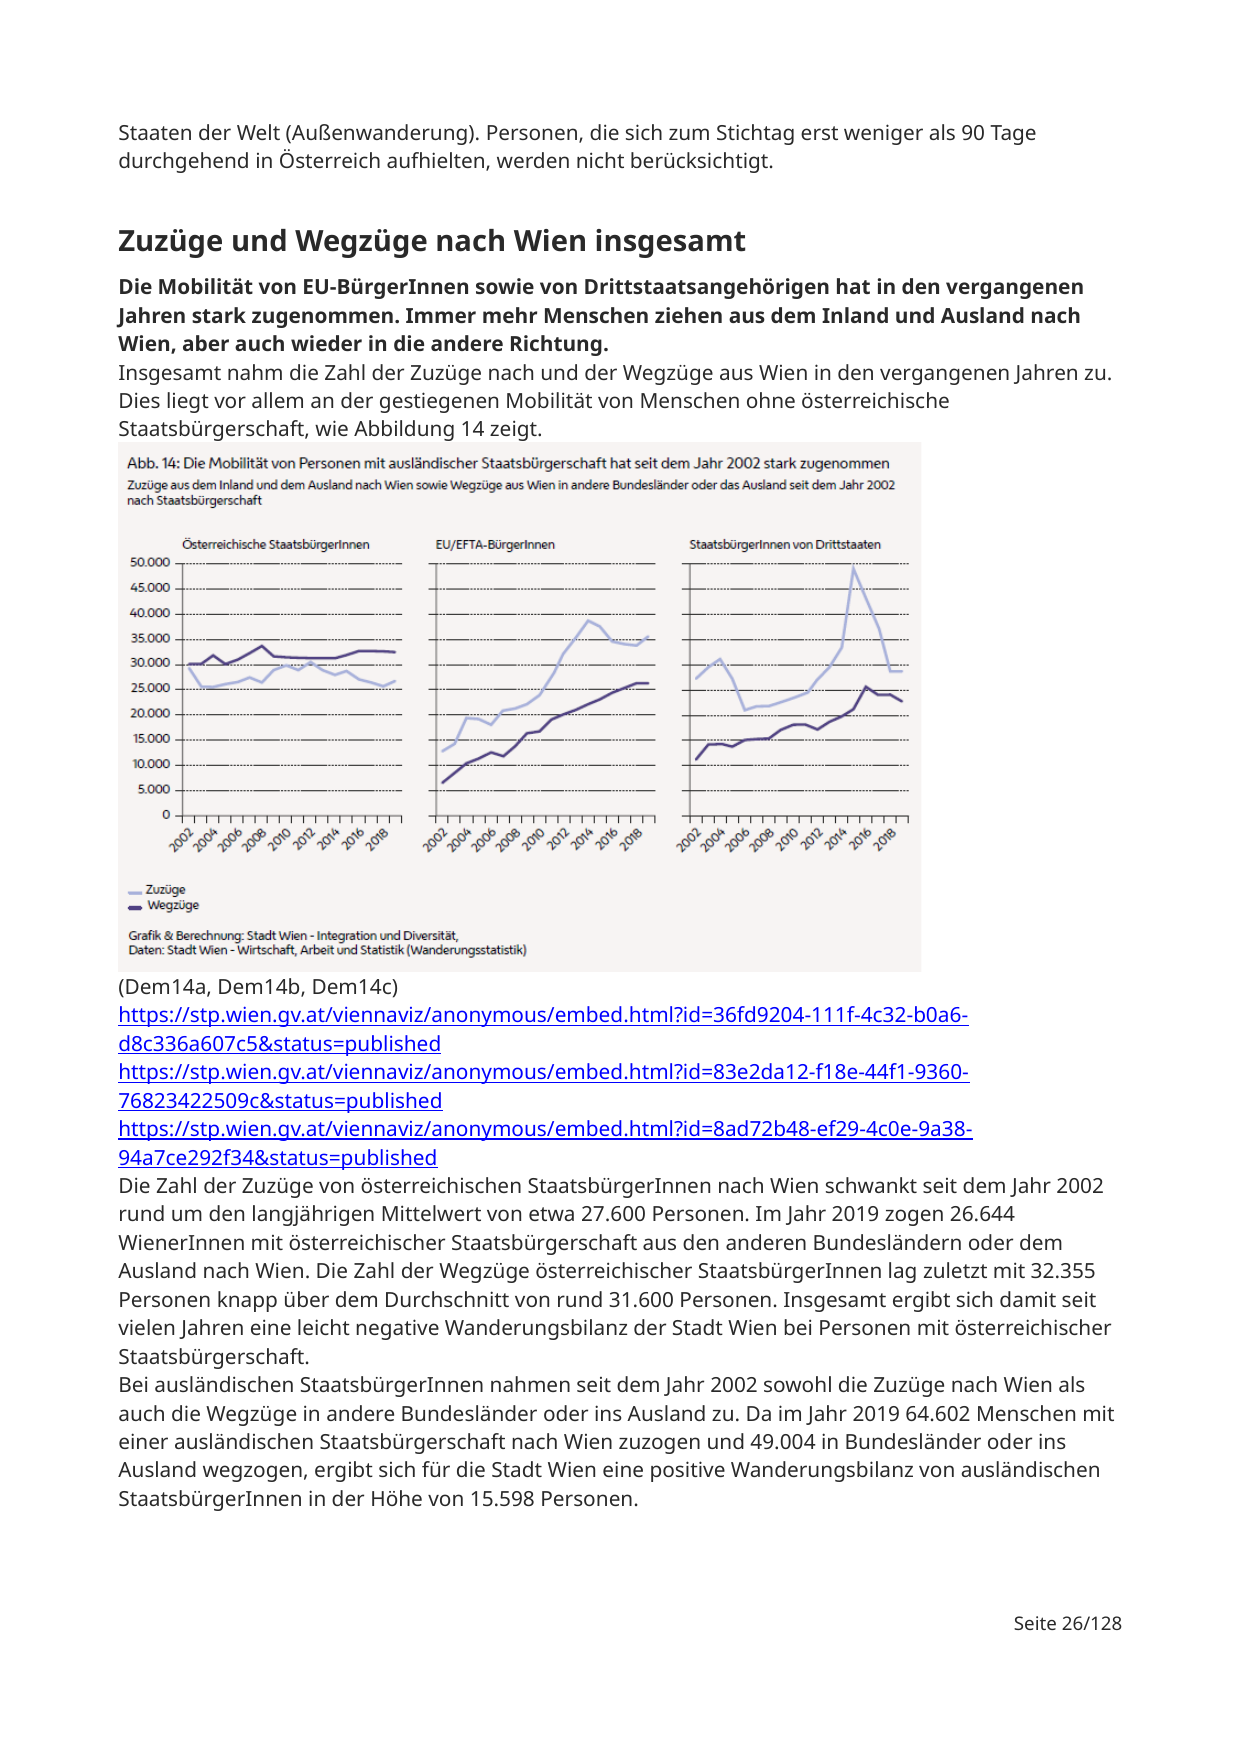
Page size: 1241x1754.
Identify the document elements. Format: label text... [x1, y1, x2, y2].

picture [118, 442, 922, 972]
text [118, 118, 1122, 175]
text Bei ausländischen StaatsbürgerInnen nahmen seit dem Jahr 2002 sowohl die Zuzüge nach Wien als auch die Wegzüge in andere Bundesländer oder ins Ausland zu. Da im Jahr 2019 64.602 Menschen mit einer ausländischen Staatsbürgerschaft nach Wien zuzogen und 49.004 in Bundesländer oder ins Ausland wegzogen, ergibt sich für die Stadt Wien eine positive Wanderungsbilanz von ausländischen StaatsbürgerInnen in der Höhe von 15.598 Personen. [118, 1370, 1122, 1512]
text https://stp.wien.gv.at/viennaviz/anonymous/embed.html?id=8ad72b48-ef29-4c0e-9a38-94a7ce292f34&status=published [118, 1114, 1122, 1171]
text https://stp.wien.gv.at/viennaviz/anonymous/embed.html?id=36fd9204-111f-4c32-b0a6-d8c336a607c5&status=published [118, 1001, 1122, 1057]
text Insgesamt nahm die Zahl der Zuzüge nach und der Wegzüge aus Wien in den vergangenen Jahren zu. Dies liegt vor allem an der gestiegenen Mobilität von Menschen ohne österreichische Staatsbürgerschaft, wie Abbildung 14 zeigt. [118, 358, 1122, 443]
text https://stp.wien.gv.at/viennaviz/anonymous/embed.html?id=83e2da12-f18e-44f1-9360-76823422509c&status=published [118, 1057, 1122, 1114]
text Die Mobilität von EU-BürgerInnen sowie von Drittstaatsangehörigen hat in den vergangenen Jahren stark zugenommen. Immer mehr Menschen ziehen aus dem Inland und Ausland nach Wien, aber auch wieder in die andere Richtung. [118, 272, 1122, 358]
text Die Zahl der Zuzüge von österreichischen StaatsbürgerInnen nach Wien schwankt seit dem Jahr 2002 rund um den langjährigen Mittelwert von etwa 27.600 Personen. Im Jahr 2019 zogen 26.644 WienerInnen mit österreichischer Staatsbürgerschaft aus den anderen Bundesländern oder dem Ausland nach Wien. Die Zahl der Wegzüge österreichischer StaatsbürgerInnen lag zuletzt mit 32.355 Personen knapp über dem Durchschnitt von rund 31.600 Personen. Insgesamt ergibt sich damit seit vielen Jahren eine leicht negative Wanderungsbilanz der Stadt Wien bei Personen mit österreichischer Staatsbürgerschaft. [118, 1171, 1122, 1370]
subtitle Zuzüge und Wegzüge nach Wien insgesamt [118, 220, 1122, 260]
text (Dem14a, Dem14b, Dem14c) [118, 972, 1122, 1001]
